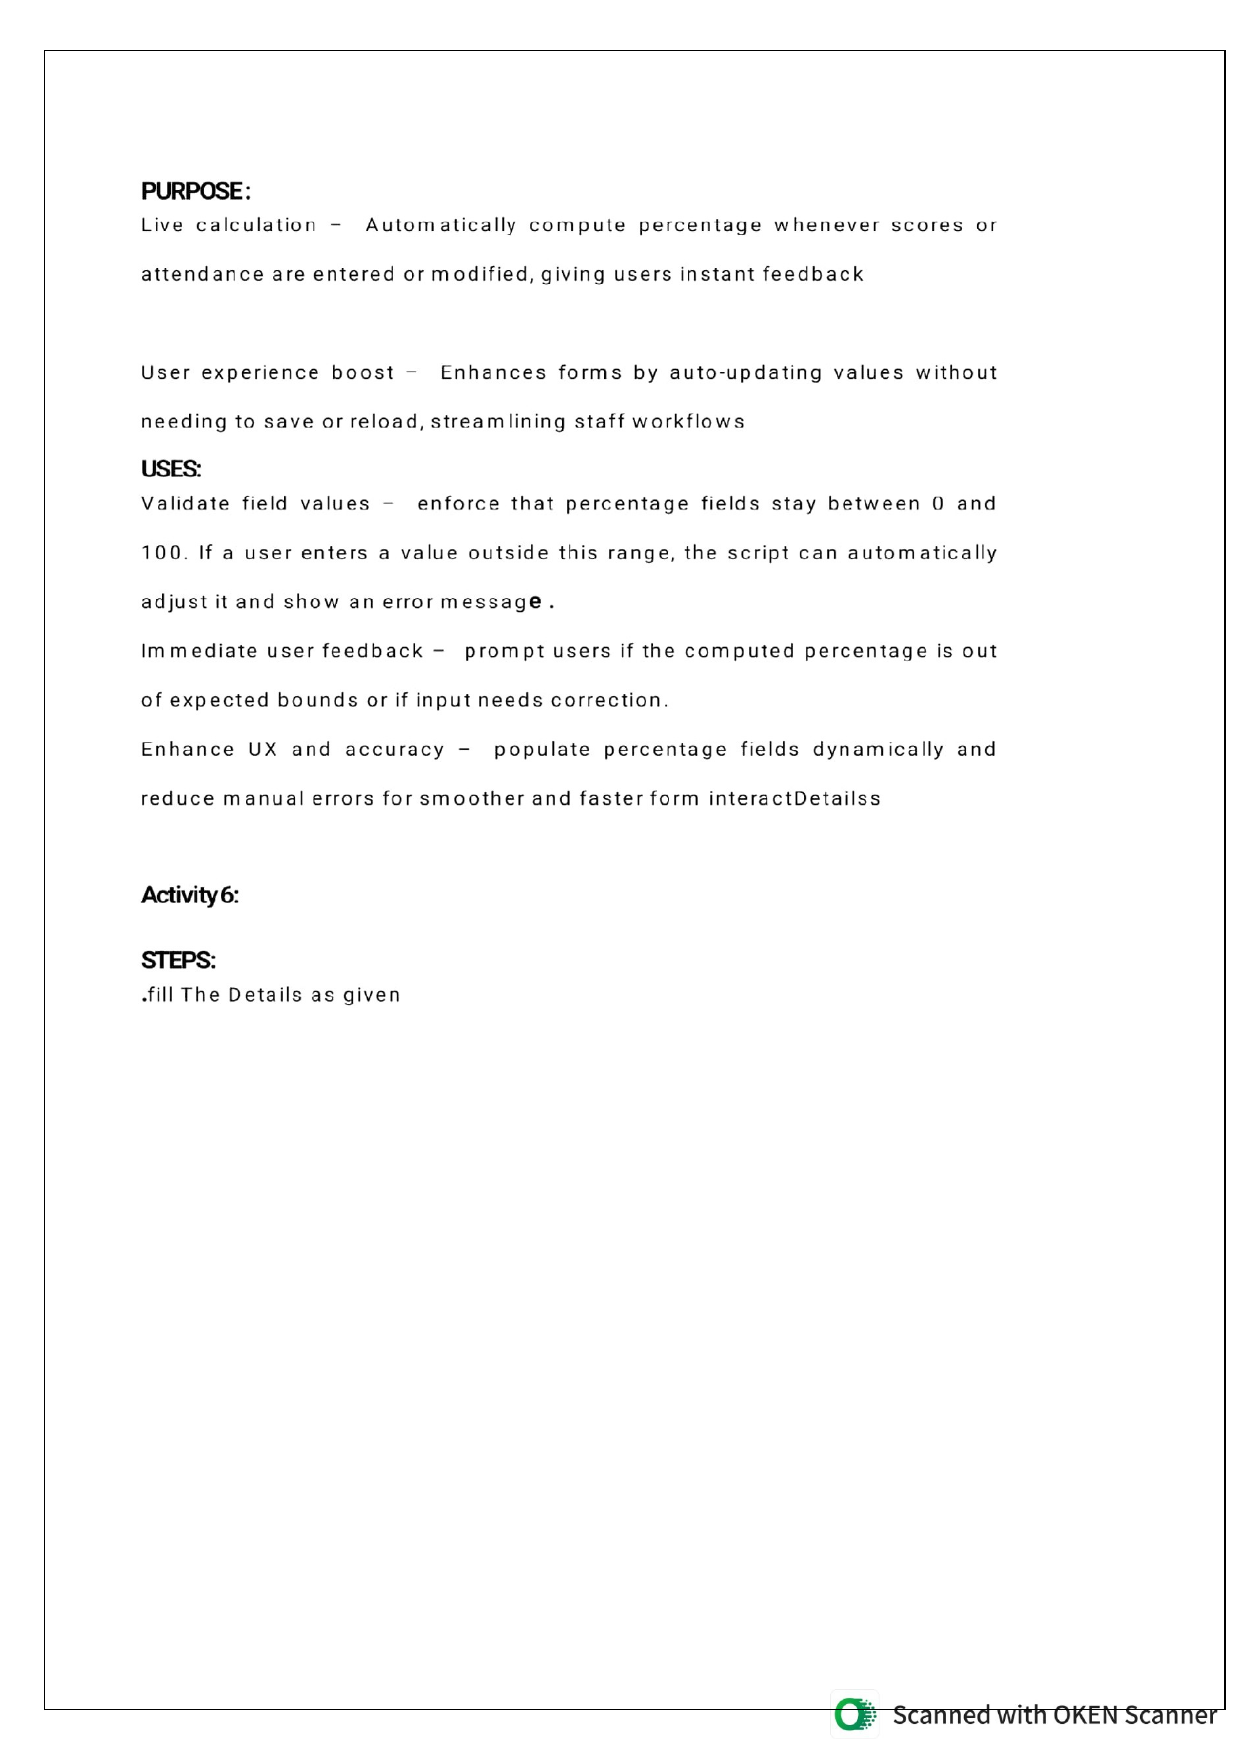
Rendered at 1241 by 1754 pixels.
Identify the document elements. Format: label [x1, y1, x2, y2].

picture [137, 179, 998, 1008]
picture [830, 1710, 1218, 1739]
picture [830, 1689, 1218, 1709]
